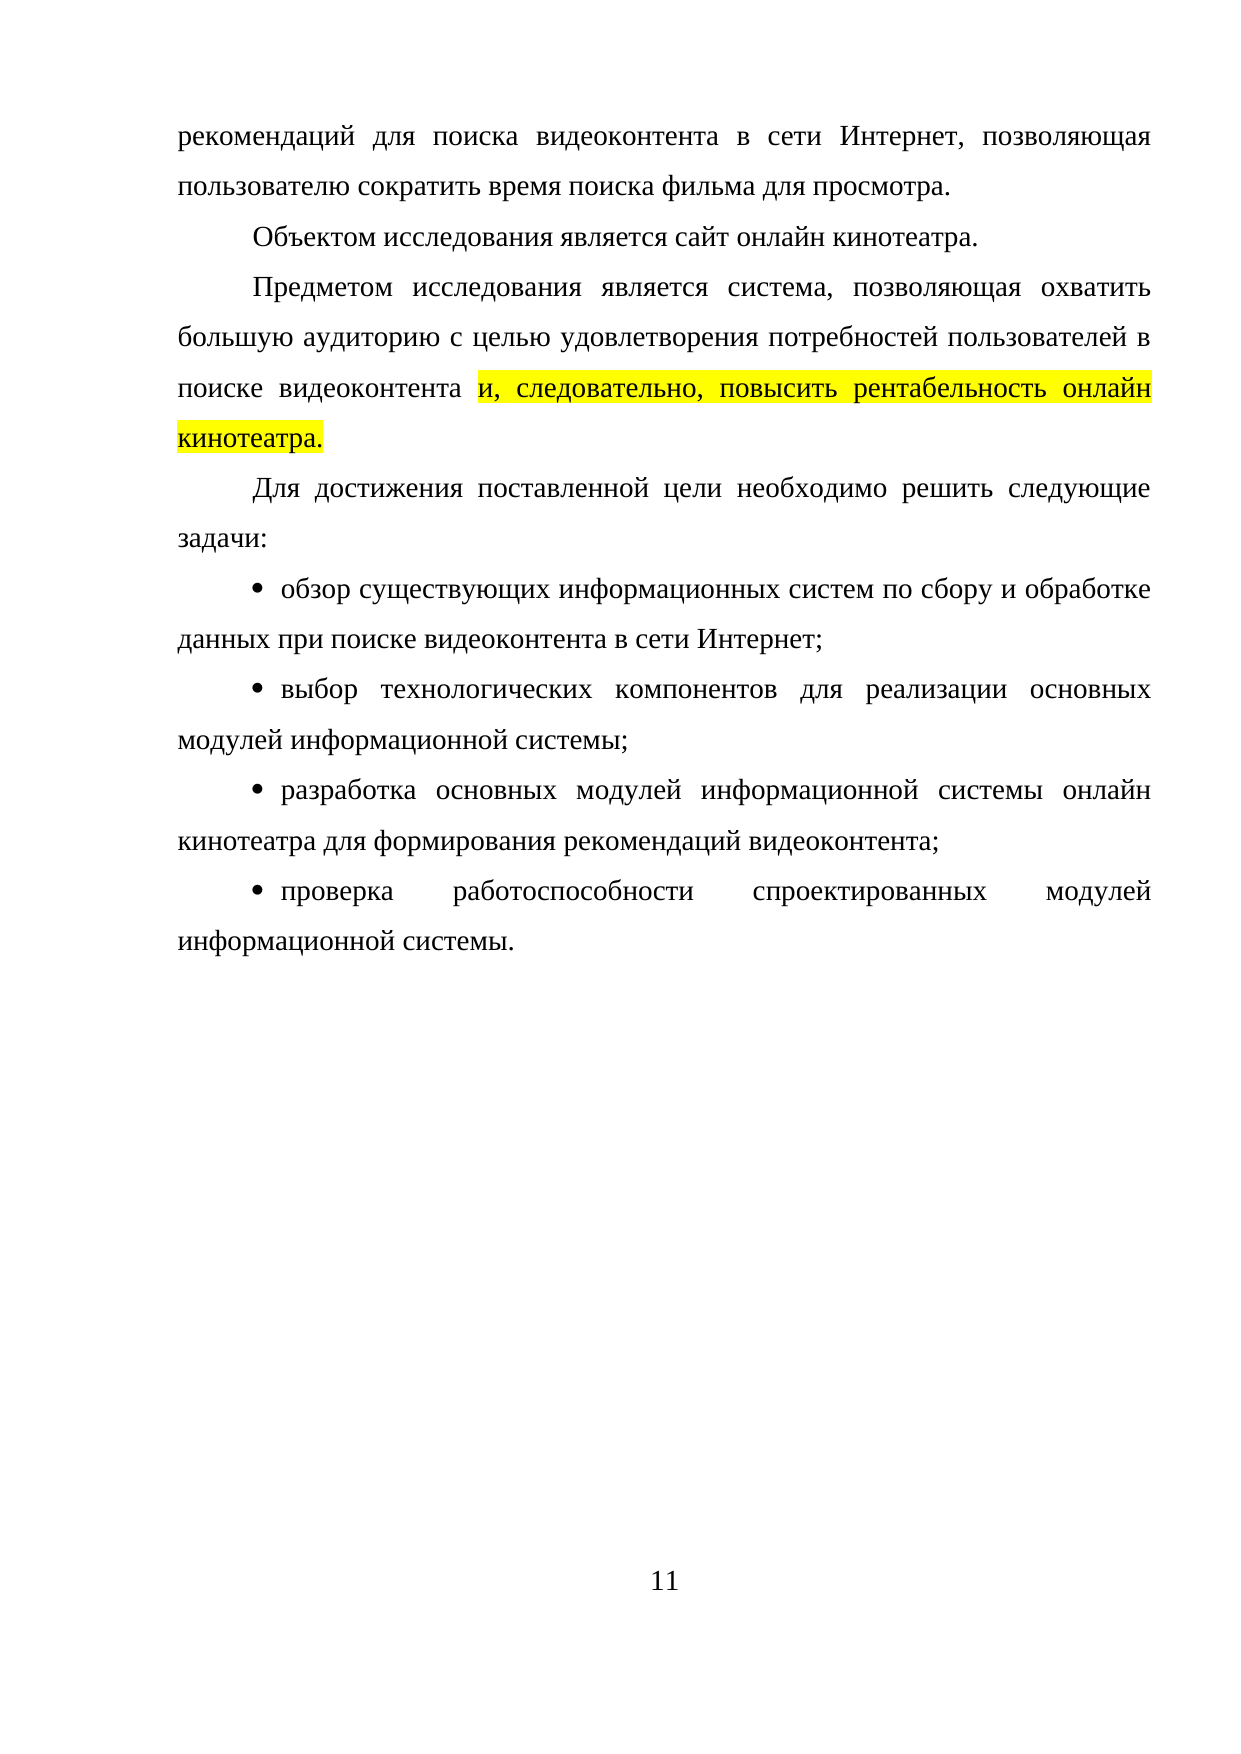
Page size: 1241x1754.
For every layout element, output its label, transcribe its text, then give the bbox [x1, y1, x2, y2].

text обзор существующих информационных систем по сбору и обработке данных при поиске видеоконтента в сети Интернет; [177, 571, 1152, 655]
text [177, 118, 1152, 202]
text разработка основных модулей информационной системы онлайн кинотеатра для формирования рекомендаций видеоконтента; [177, 772, 1152, 856]
text выбор технологических компонентов для реализации основных модулей информационной системы; [177, 672, 1152, 756]
text Объектом исследования является сайт онлайн кинотеатра. [177, 219, 1152, 252]
text проверка работоспособности спроектированных модулей информационной системы. [177, 873, 1152, 957]
text Для достижения поставленной цели необходимо решить следующие задачи: [177, 470, 1152, 554]
text Предметом исследования является система, позволяющая охватить большую аудиторию с целью удовлетворения потребностей пользователей в поиске видеоконтента и, следовательно, повысить рентабельность онлайн кинотеатра. [177, 269, 1152, 453]
